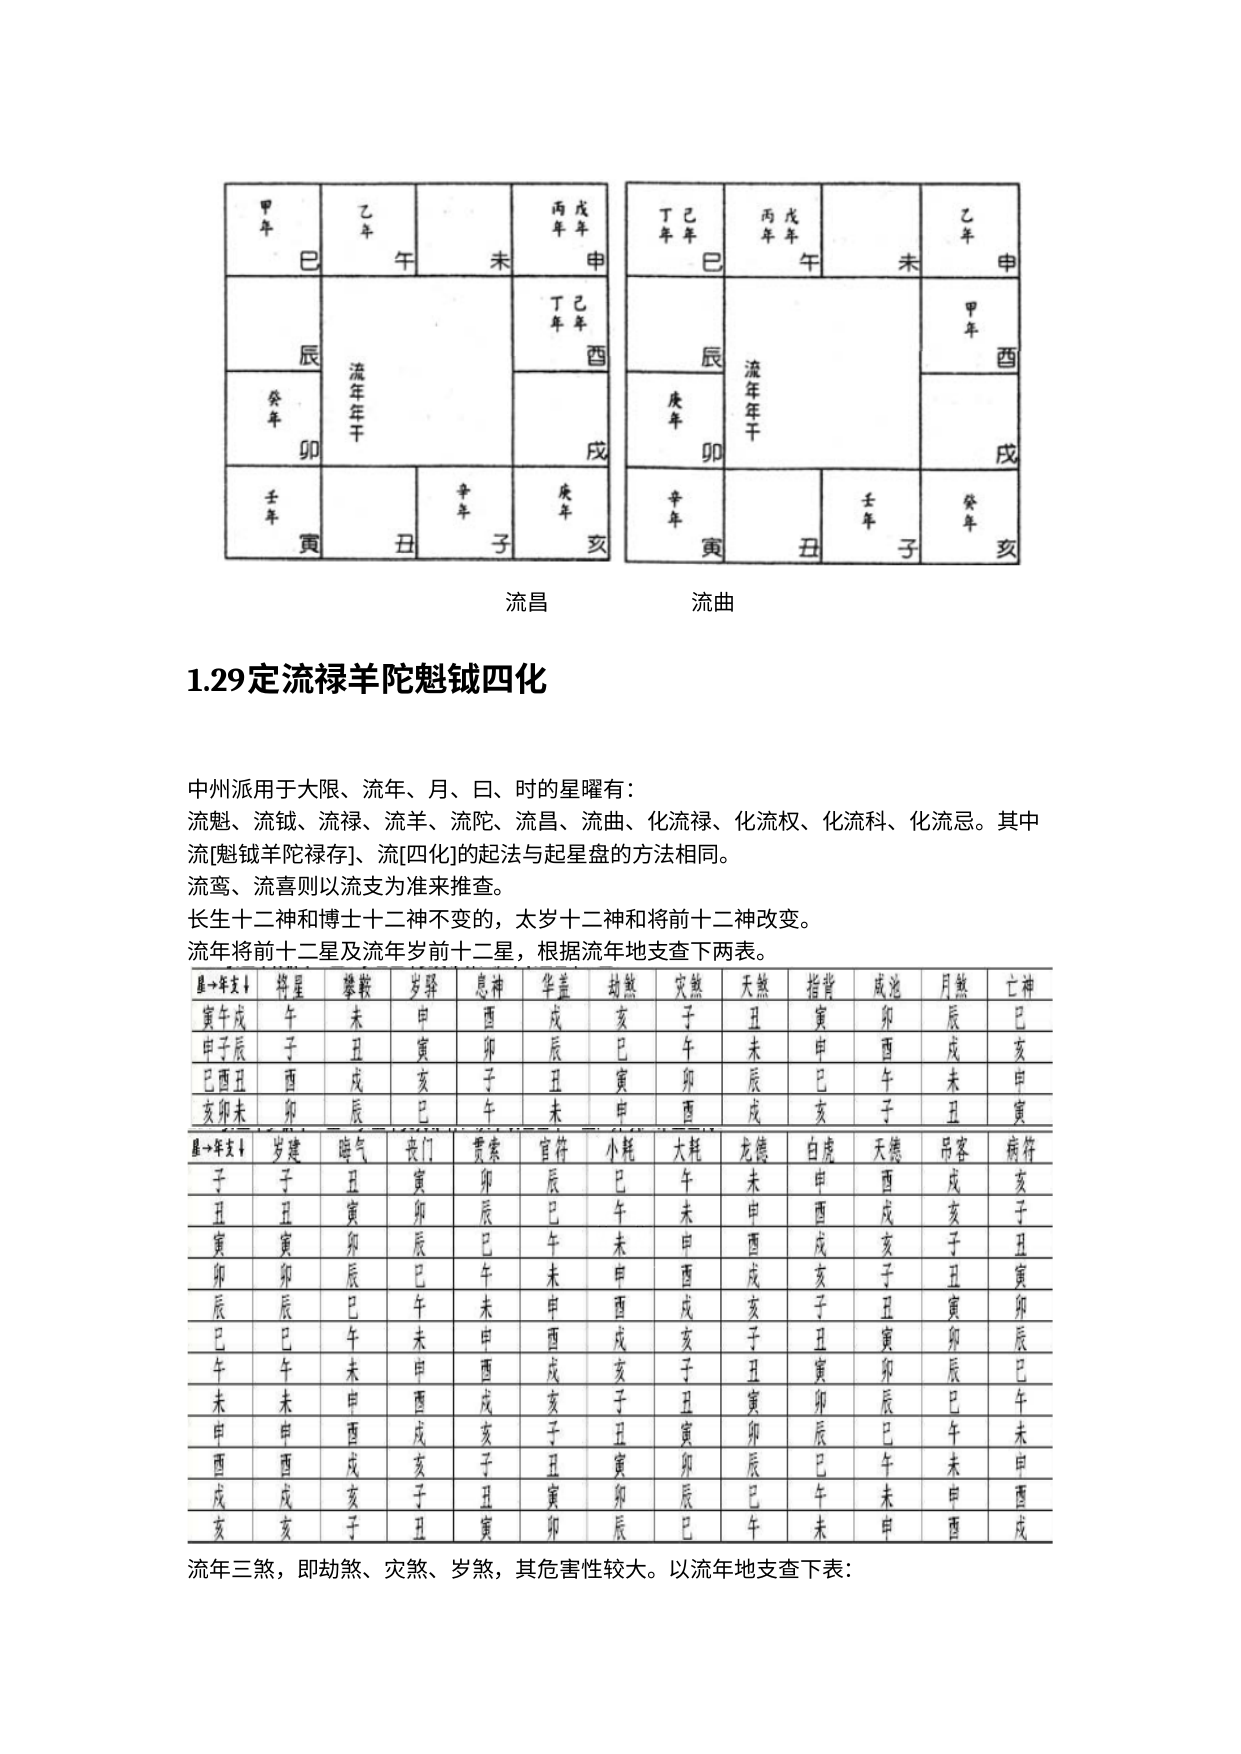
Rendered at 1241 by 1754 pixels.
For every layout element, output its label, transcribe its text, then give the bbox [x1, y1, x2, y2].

text 流魁、流钺、流禄、流羊、流陀、流昌、流曲、化流禄、化流权、化流科、化流忌。其中流[魁钺羊陀禄存]、流[四化]的起法与起星盘的方法相同。 [187, 804, 1053, 869]
picture [187, 966, 1053, 1127]
text 流年三煞，即劫煞、灾煞、岁煞，其危害性较大。以流年地支查下表： [187, 1551, 1053, 1584]
text 流年将前十二星及流年岁前十二星，根据流年地支查下两表。 [187, 934, 1053, 966]
text 流鸾、流喜则以流支为准来推查。 [187, 869, 1053, 901]
subtitle 定流禄羊陀魁钺四化 [187, 644, 1053, 709]
picture [187, 1128, 1053, 1544]
text 中州派用于大限、流年、月、曰、时的星曜有： [187, 771, 1053, 804]
text 流昌 流曲 [187, 584, 1053, 617]
picture [622, 177, 1023, 569]
text 长生十二神和博士十二神不变的，太岁十二神和将前十二神改变。 [187, 901, 1053, 934]
picture [217, 179, 618, 569]
